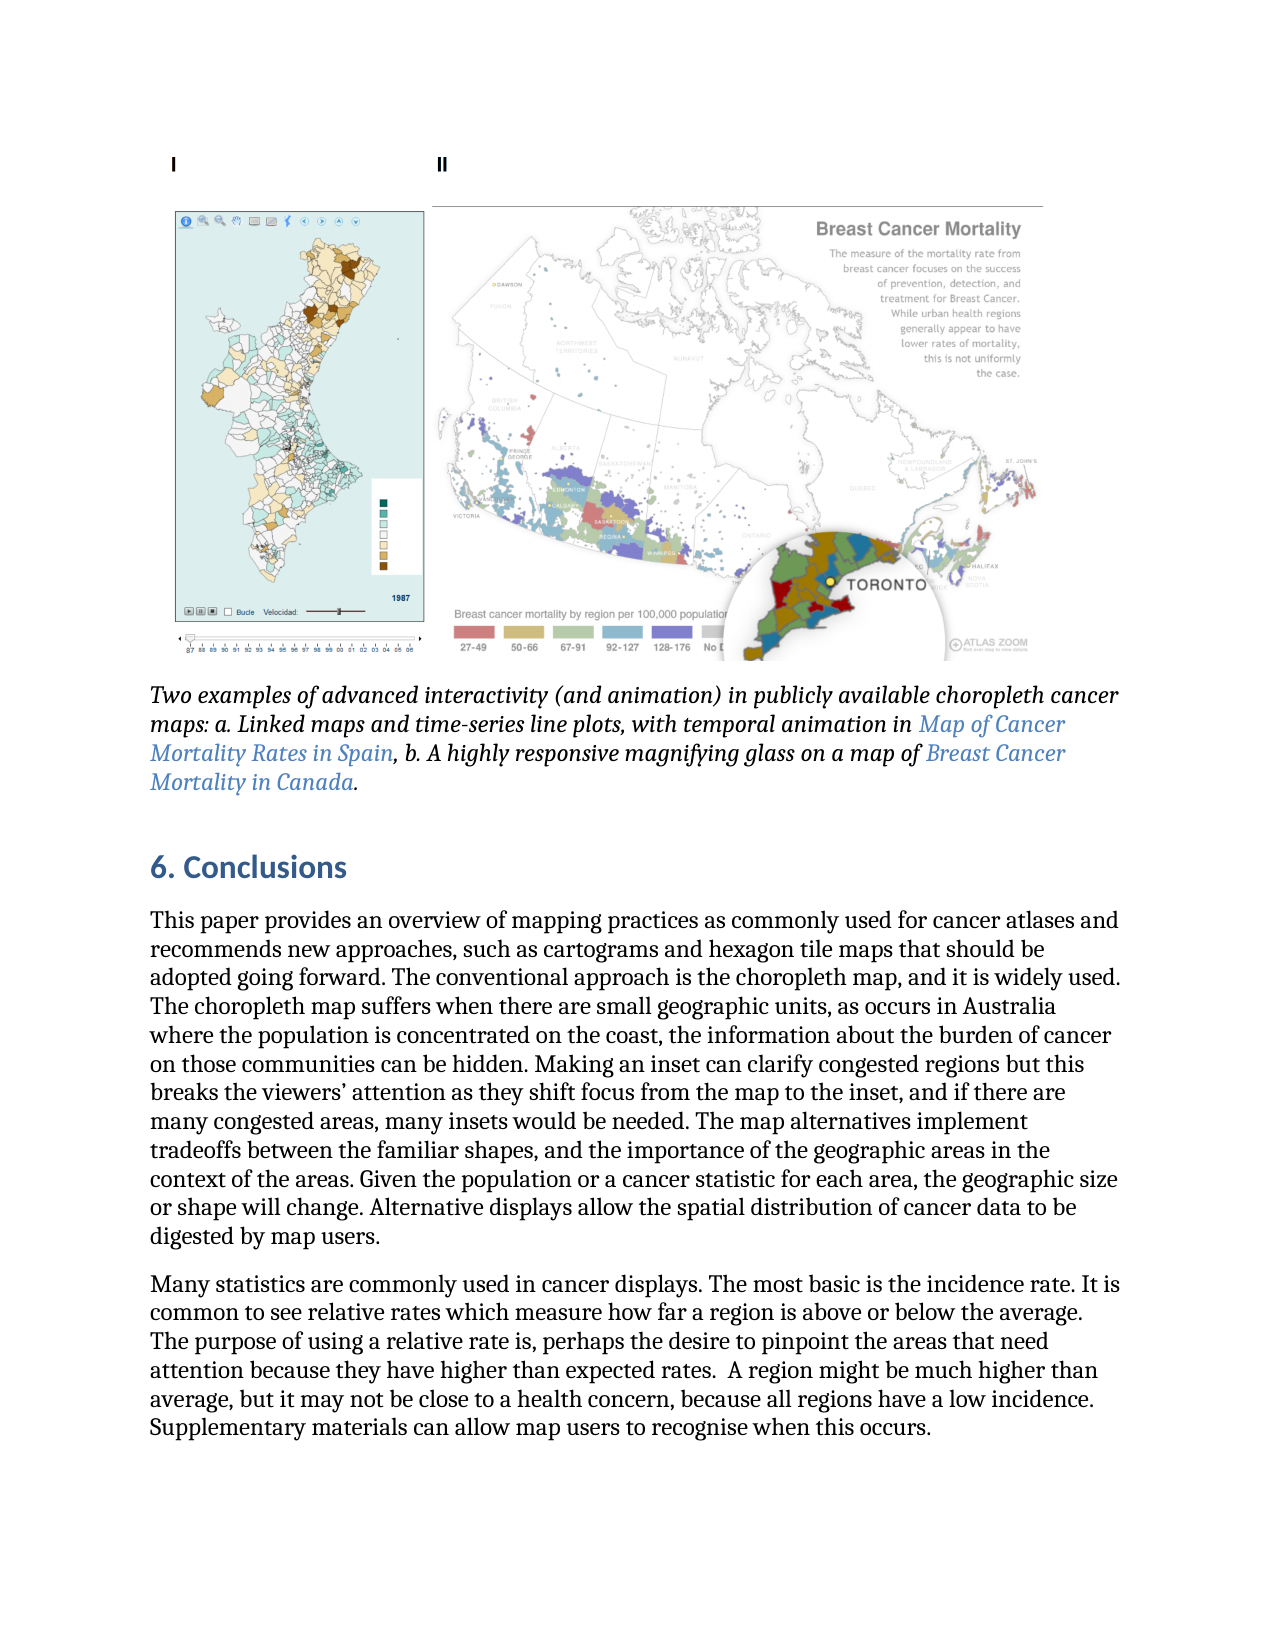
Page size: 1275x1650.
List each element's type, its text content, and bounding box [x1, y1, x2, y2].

picture [168, 150, 1044, 661]
text This paper provides an overview of mapping practices as commonly used for cancer atlases and recommends new approaches, such as cartograms and hexagon tile maps that should be adopted going forward. The conventional approach is the choropleth map, and it is widely used. The choropleth map suffers when there are small geographic units, as occurs in Australia where the population is concentrated on the coast, the information about the burden of cancer on those communities can be hidden. Making an inset can clarify congested regions but this breaks the viewers’ attention as they shift focus from the map to the inset, and if there are many congested areas, many insets would be needed. The map alternatives implement tradeoffs between the familiar shapes, and the importance of the geographic areas in the context of the areas. Given the population or a cancer statistic for each area, the geographic size or shape will change. Alternative displays allow the spatial distribution of cancer data to be digested by map users. [150, 906, 1125, 1251]
subtitle 6. Conclusions [150, 846, 1125, 887]
text Two examples of advanced interactivity (and animation) in publicly available choropleth cancer maps: a. Linked maps and time-series line plots, with temporal animation in Map of Cancer Mortality Rates in Spain, b. A highly responsive magnifying glass on a map of Breast Cancer Mortality in Canada. [150, 681, 1125, 796]
text Many statistics are commonly used in cancer displays. The most basic is the incidence rate. It is common to see relative rates which measure how far a region is above or below the average. The purpose of using a relative rate is, perhaps the desire to pinpoint the areas that need attention because they have higher than expected rates. A region might be much higher than average, but it may not be close to a health concern, because all regions have a low incidence. Supplementary materials can allow map users to recognise when this occurs. [150, 1269, 1125, 1442]
